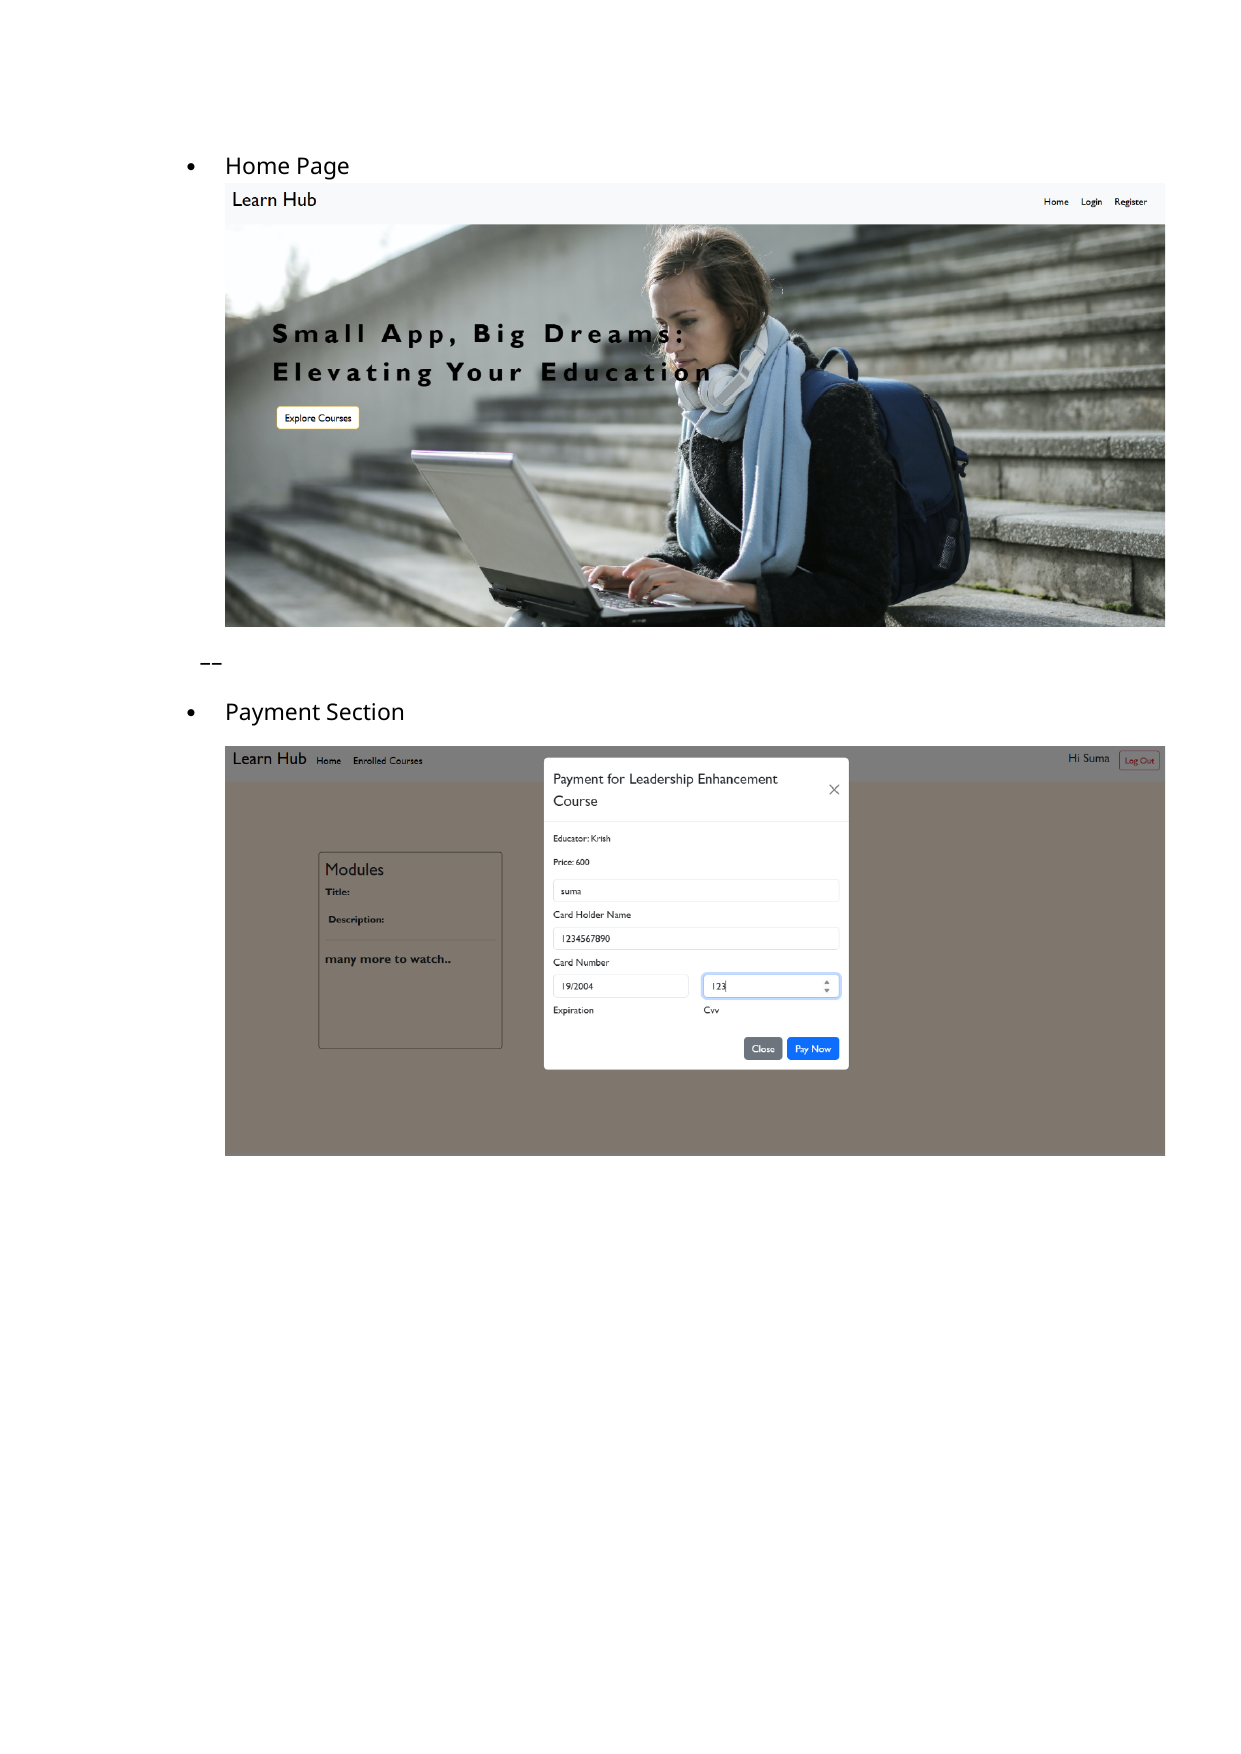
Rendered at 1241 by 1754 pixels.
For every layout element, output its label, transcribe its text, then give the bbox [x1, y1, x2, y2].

picture [225, 746, 1166, 1156]
list Payment Section [187, 696, 1090, 727]
text –– [187, 646, 1090, 677]
picture [225, 183, 1166, 627]
